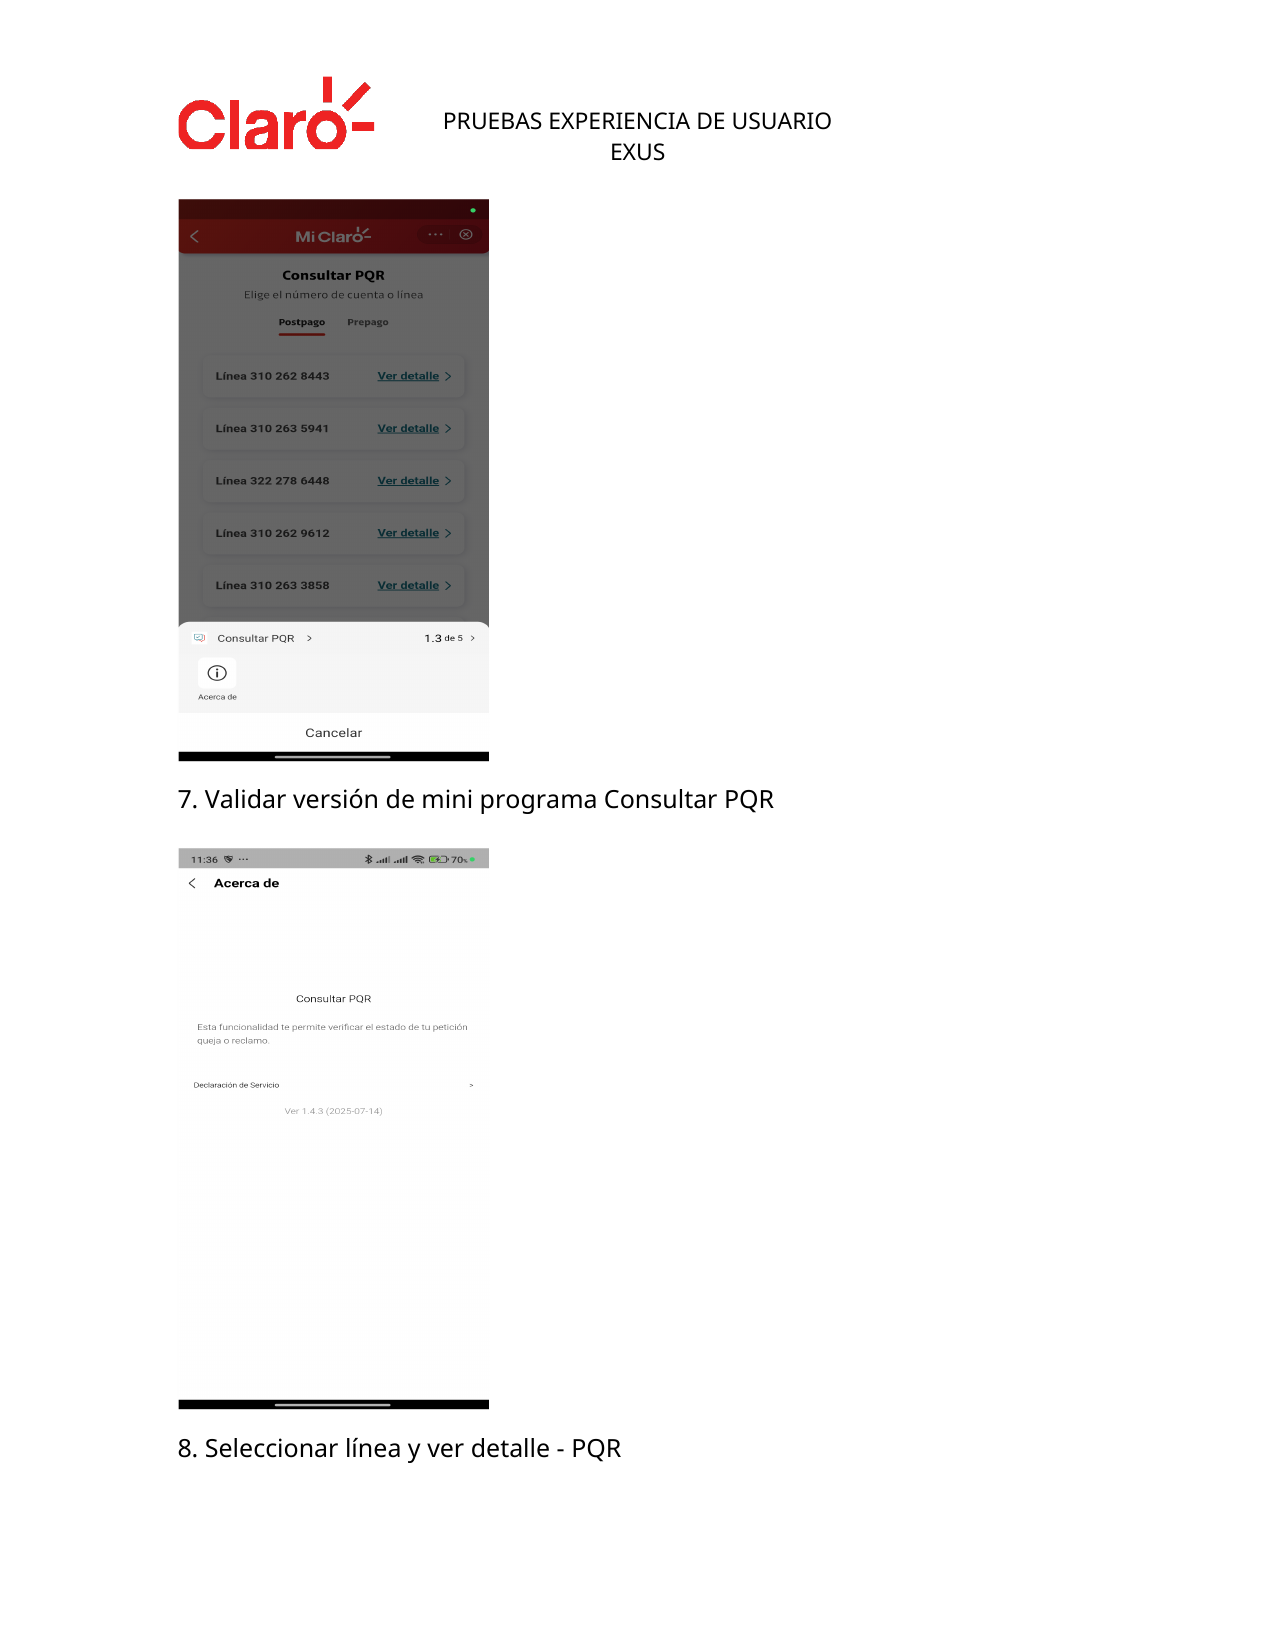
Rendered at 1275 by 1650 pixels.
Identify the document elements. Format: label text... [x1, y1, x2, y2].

text 7. Validar versión de mini programa Consultar PQR [177, 782, 1098, 816]
picture [177, 76, 374, 149]
picture [177, 847, 490, 1410]
picture [177, 198, 490, 762]
text 8. Seleccionar línea y ver detalle - PQR [177, 1431, 1098, 1465]
